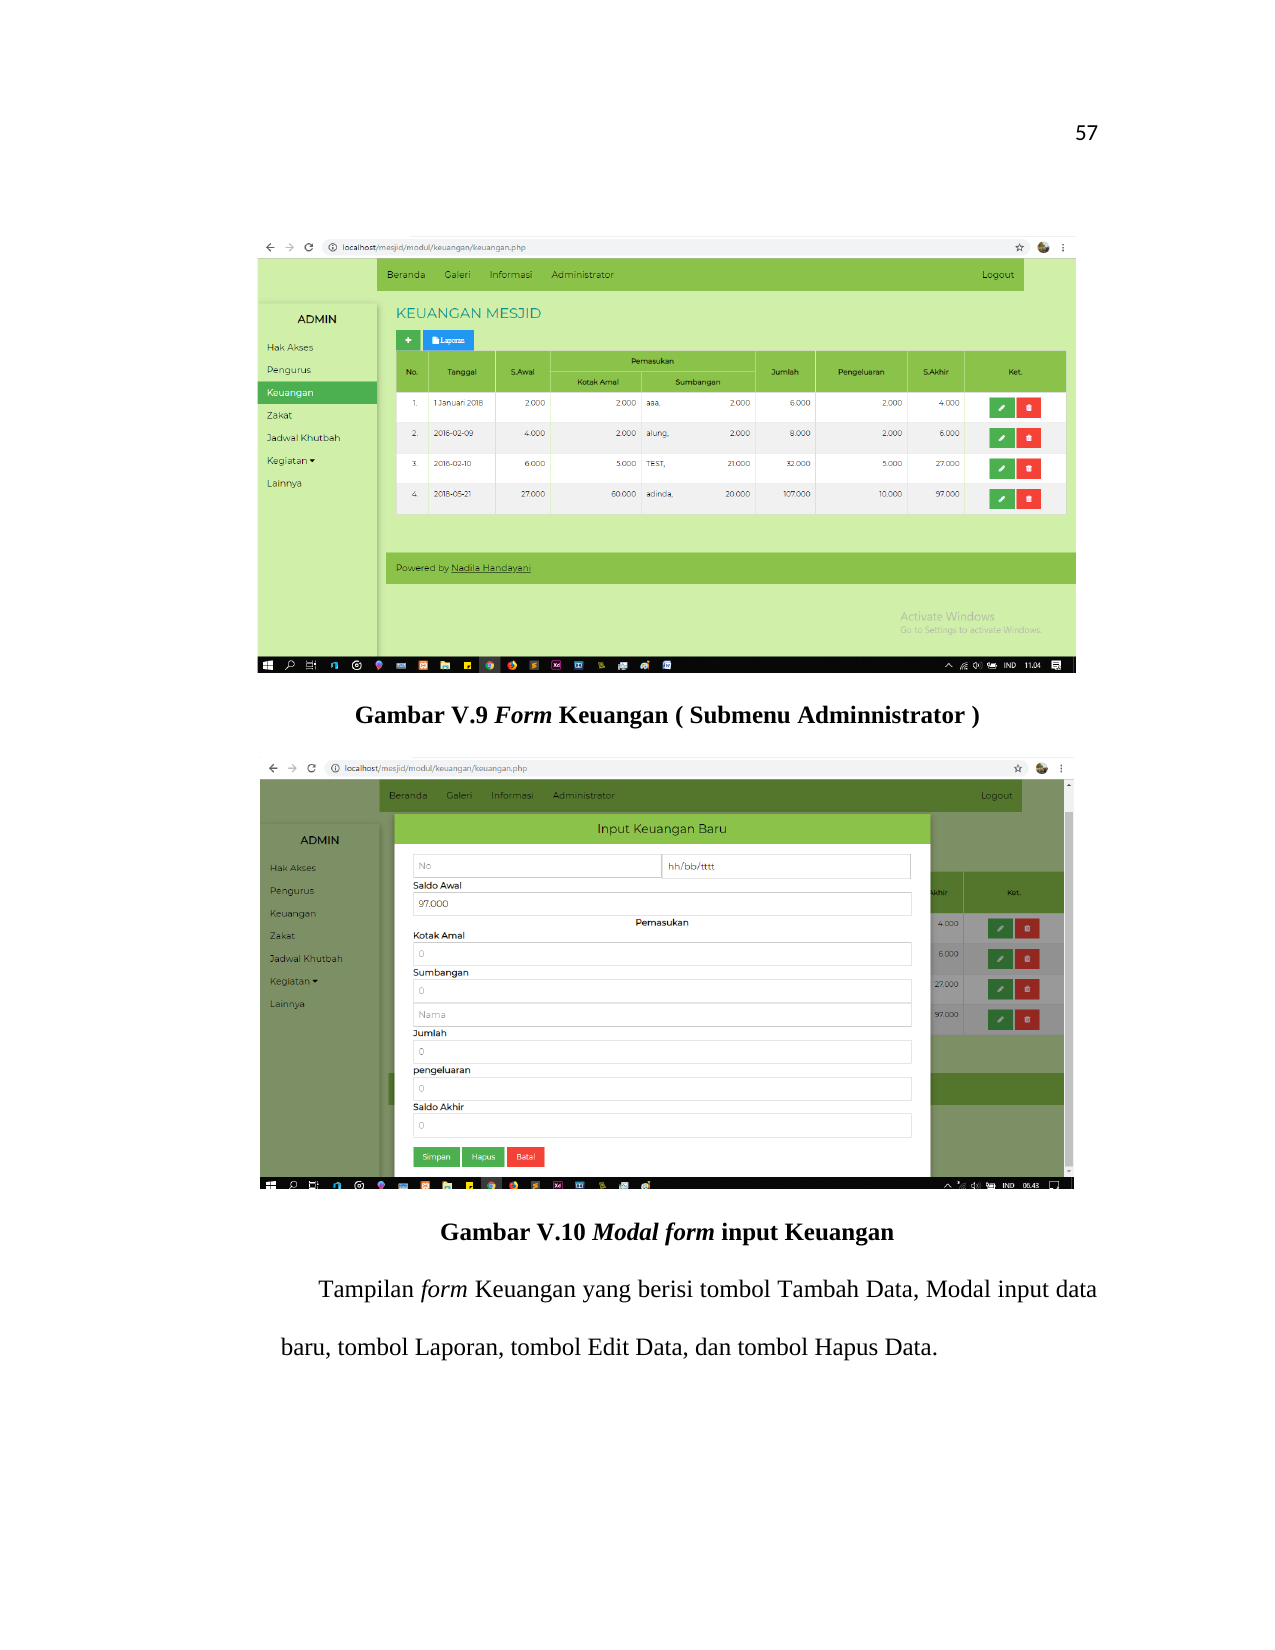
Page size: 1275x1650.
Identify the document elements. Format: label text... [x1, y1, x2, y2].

text Tampilan form Keuangan yang berisi tombol Tambah Data, Modal input data baru, tombol Laporan, tombol Edit Data, dan tombol Hapus Data. [281, 1274, 1098, 1361]
text Gambar V.10 Modal form input Keuangan [236, 1217, 1098, 1246]
picture [260, 757, 1074, 1189]
picture [257, 236, 1077, 673]
text Gambar V.9 Form Keuangan ( Submenu Adminnistrator ) [236, 700, 1098, 729]
